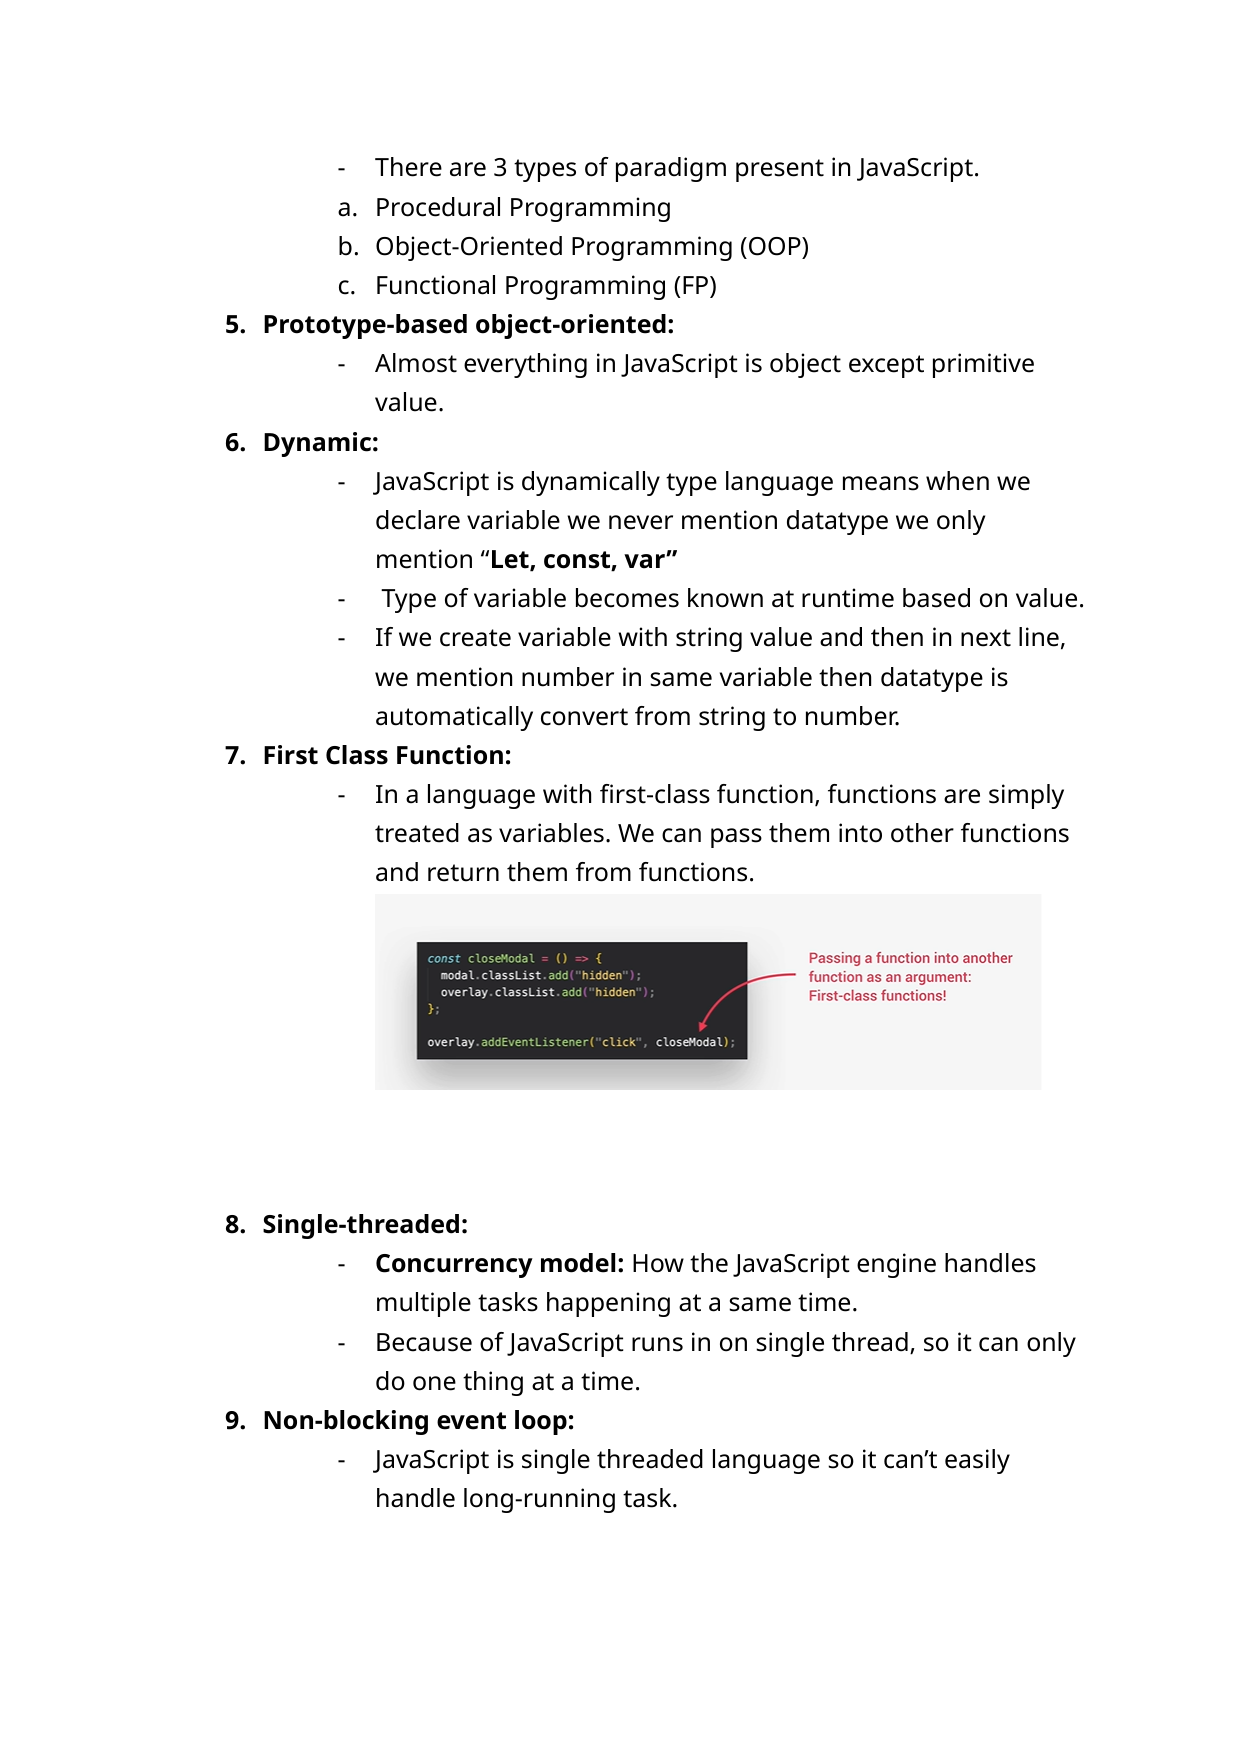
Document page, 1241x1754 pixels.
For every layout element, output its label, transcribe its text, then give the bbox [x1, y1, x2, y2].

list JavaScript is dynamically type language means when we declare variable we never mention datatype we only mention “Let, const, var” [337, 463, 1090, 576]
list Procedural Programming [337, 189, 1090, 223]
list Non-blocking event loop: [225, 1403, 1090, 1437]
list Type of variable becomes known at runtime based on value. [337, 581, 1090, 615]
list Concurrency model: How the JavaScript engine handles multiple tasks happening at a same time. [337, 1246, 1090, 1319]
list Object-Oriented Programming (OOP) [337, 228, 1090, 262]
list Single-threaded: [225, 1207, 1090, 1241]
list Functional Programming (FP) [337, 267, 1090, 302]
list First Class Function: [225, 737, 1090, 772]
picture [375, 894, 1042, 1090]
list Almost everything in JavaScript is object except primitive value. [337, 346, 1090, 419]
list Dynamic: [225, 424, 1090, 458]
list If we create variable with string value and then in next line, we mention number in same variable then datatype is automatically convert from string to number. [337, 620, 1090, 732]
list There are 3 types of paradigm present in JavaScript. [337, 150, 1090, 184]
list JavaScript is single threaded language so it can’t easily handle long-running task. [337, 1442, 1090, 1515]
list Prototype-based object-oriented: [225, 307, 1090, 341]
list Because of JavaScript runs in on single thread, so it can only do one thing at a time. [337, 1324, 1090, 1397]
